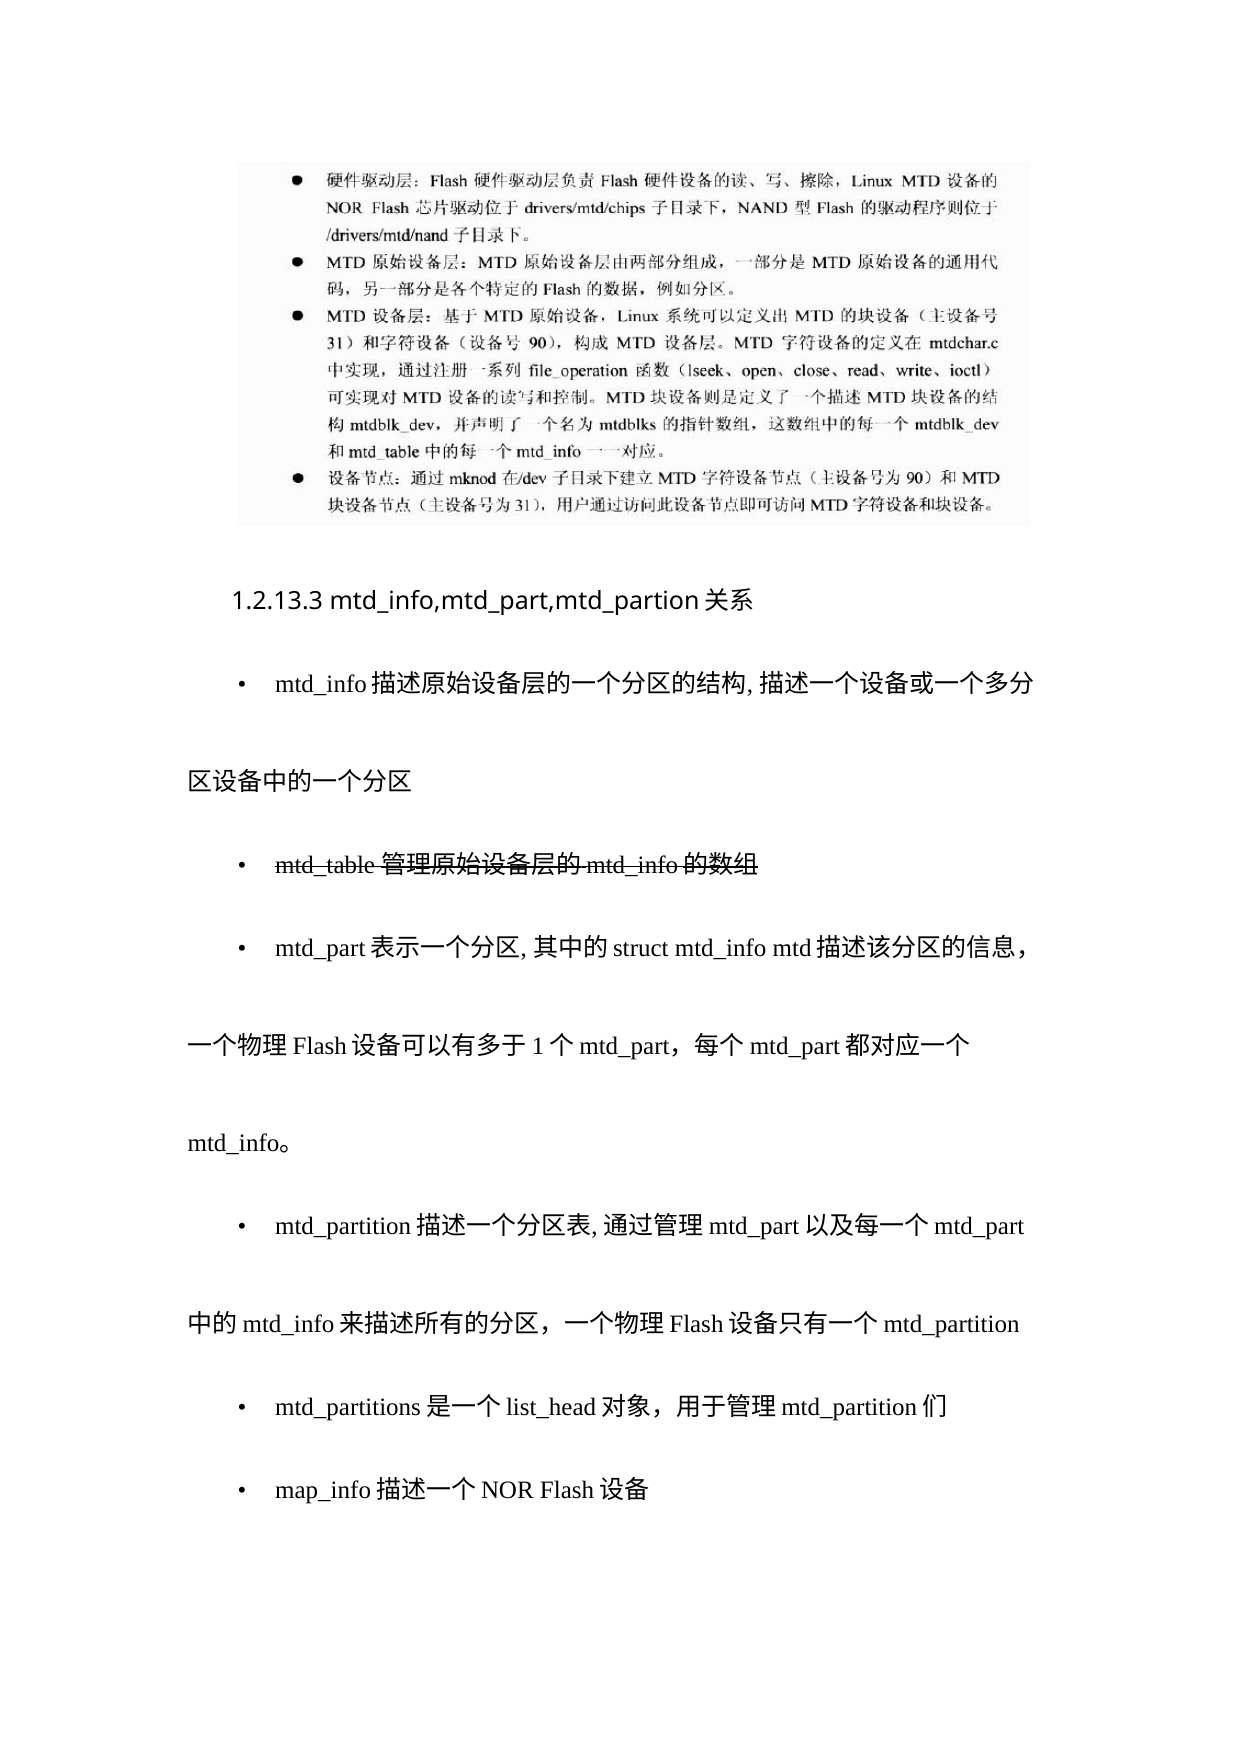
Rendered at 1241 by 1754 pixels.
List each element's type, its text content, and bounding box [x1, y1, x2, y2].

list • mtd_partition描述一个分区表, 通过管理mtd_part以及每一个mtd_part中的mtd_info来描述所有的分区，一个物理Flash设备只有一个mtd_partition [187, 1191, 1053, 1354]
list • mtd_table 管理原始设备层的mtd_info的数组 [187, 830, 1053, 895]
list • map_info描述一个NOR Flash设备 [187, 1455, 1053, 1520]
text mtd_info,mtd_part,mtd_partion关系 [187, 566, 1053, 631]
list • mtd_info描述原始设备层的一个分区的结构, 描述一个设备或一个多分区设备中的一个分区 [187, 649, 1053, 812]
list • mtd_partitions是一个list_head对象，用于管理mtd_partition们 [187, 1372, 1053, 1437]
picture [237, 162, 1030, 526]
list • mtd_part表示一个分区, 其中的struct mtd_info mtd描述该分区的信息， 一个物理Flash设备可以有多于1个mtd_part，每个mtd_part都对应一个mtd_info。 [187, 913, 1053, 1173]
